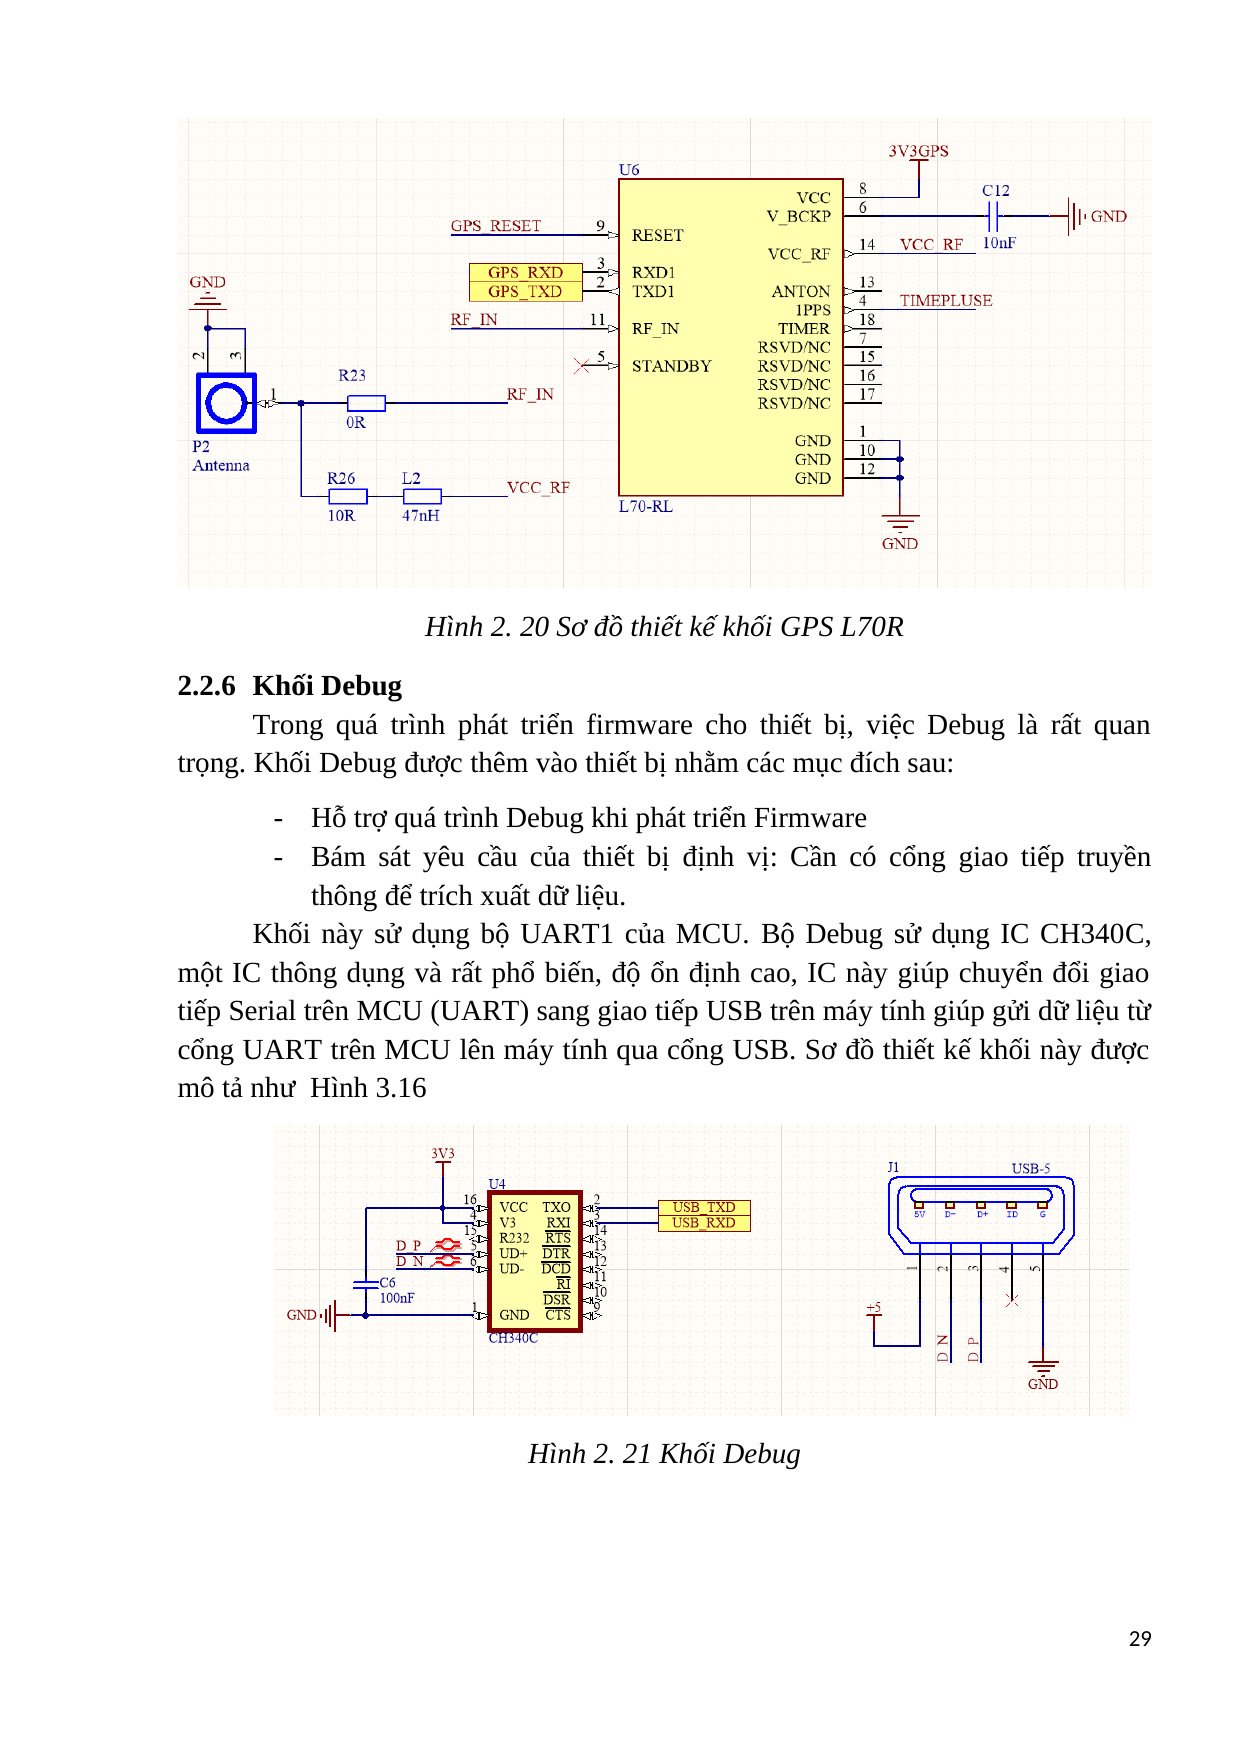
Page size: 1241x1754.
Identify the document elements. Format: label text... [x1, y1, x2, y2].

picture [274, 1125, 1130, 1416]
text Hình 2. 20 Sơ đồ thiết kế khối GPS L70R [177, 609, 1152, 642]
list Hỗ trợ quá trình Debug khi phát triển Firmware [273, 801, 1152, 834]
text Hình 2. 21 Khối Debug [177, 1437, 1152, 1470]
text Trong quá trình phát triển firmware cho thiết bị, việc Debug là rất quan trọng. Khối Debug được thêm vào thiết bị nhằm các mục đích sau: [177, 707, 1152, 779]
text Khối này sử dụng bộ UART1 của MCU. Bộ Debug sử dụng IC CH340C, một IC thông dụng và rất phổ biến, độ ổn định cao, IC này giúp chuyển đổi giao tiếp Serial trên MCU (UART) sang giao tiếp USB trên máy tính giúp gửi dữ liệu từ cổng UART trên MCU lên máy tính qua cổng USB. Sơ đồ thiết kế khối này được mô tả như Hình 3.16 [177, 916, 1152, 1104]
list Bám sát yêu cầu của thiết bị định vị: Cần có cổng giao tiếp truyền thông để trích xuất dữ liệu. [273, 839, 1152, 911]
picture [177, 118, 1153, 588]
subtitle Khối Debug [177, 668, 1152, 702]
